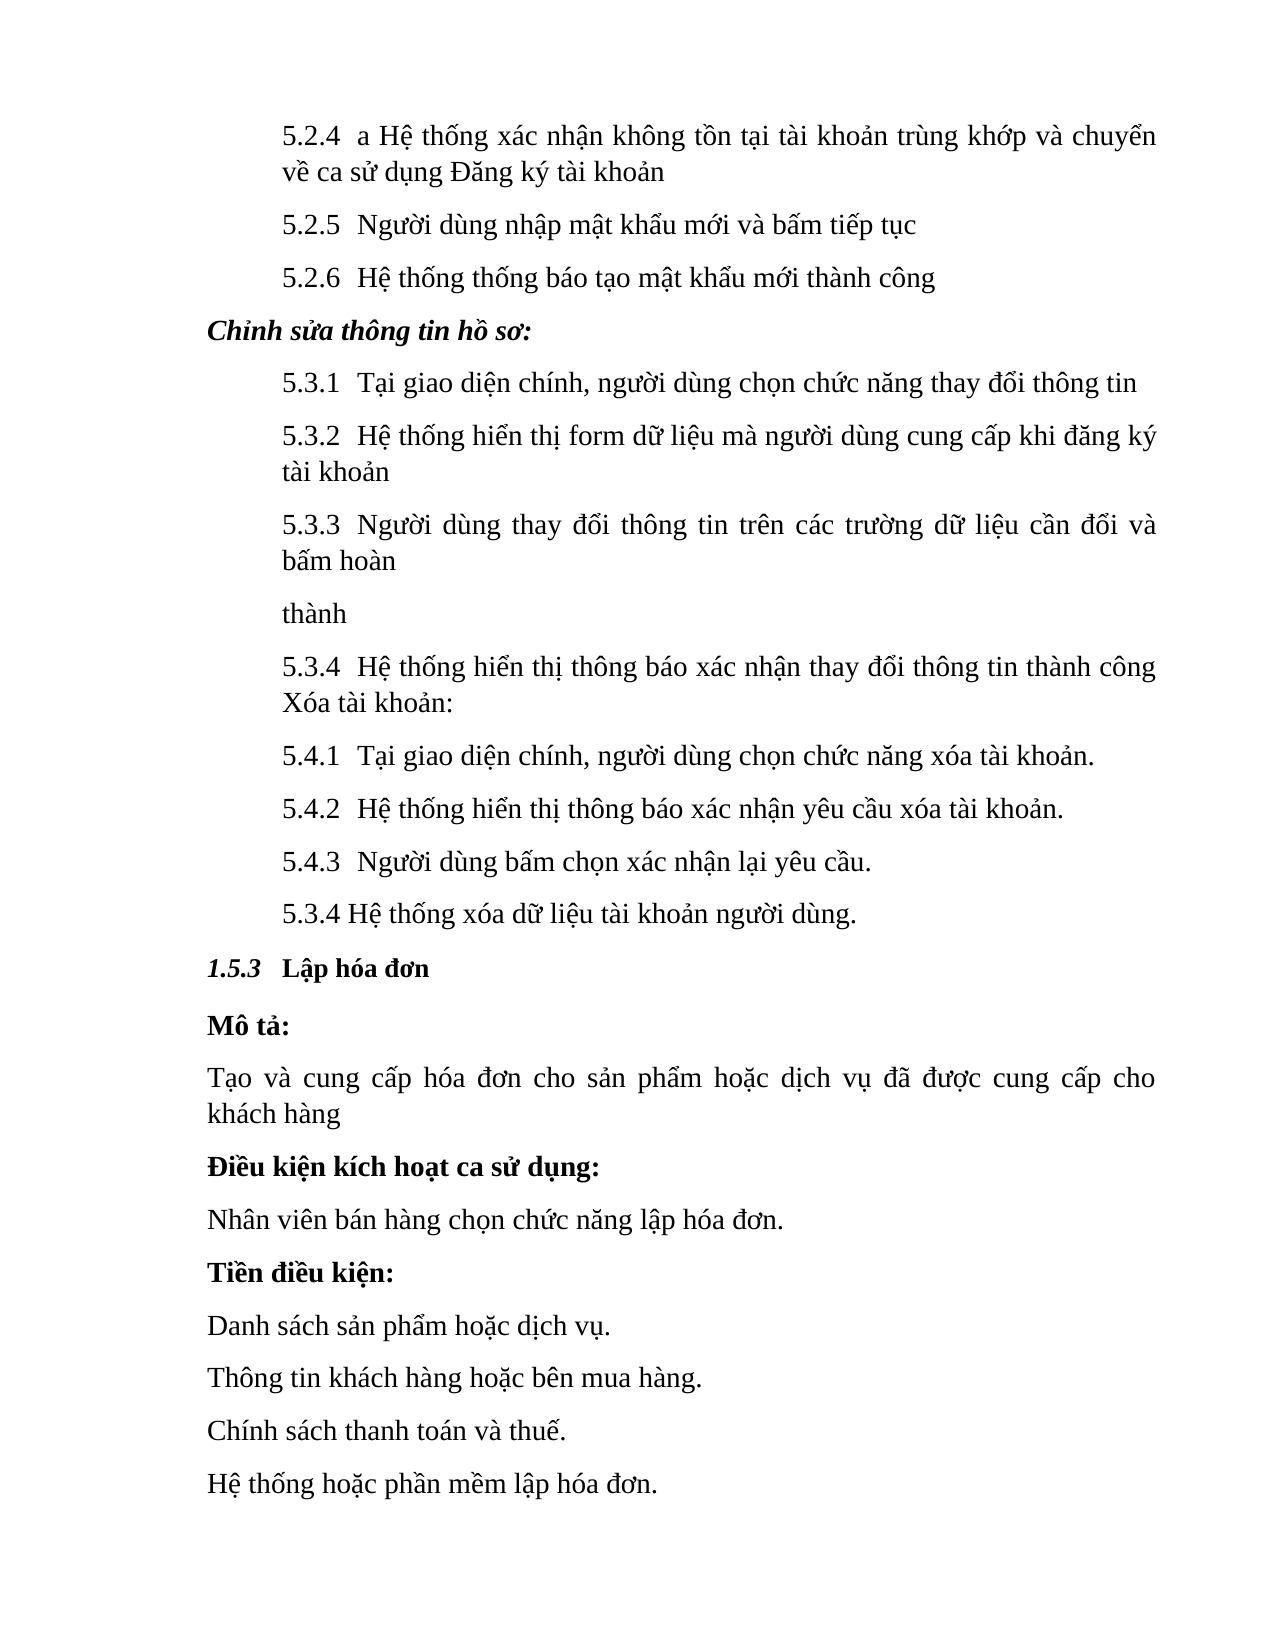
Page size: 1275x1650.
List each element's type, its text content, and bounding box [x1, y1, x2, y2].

text Chỉnh sửa thông tin hồ sơ: [207, 313, 1157, 346]
text Hệ thống hoặc phần mềm lập hóa đơn. [207, 1466, 1157, 1500]
text 5.4.1 Tại giao diện chính, người dùng chọn chức năng xóa tài khoản. [282, 738, 1157, 772]
text Danh sách sản phẩm hoặc dịch vụ. [207, 1308, 1157, 1341]
text 5.3.4 Hệ thống hiển thị thông báo xác nhận thay đổi thông tin thành công Xóa tài khoản: [282, 649, 1157, 719]
text Điều kiện kích hoạt ca sử dụng: [207, 1149, 1157, 1183]
text Thông tin khách hàng hoặc bên mua hàng. [207, 1361, 1157, 1394]
text Tạo và cung cấp hóa đơn cho sản phẩm hoặc dịch vụ đã được cung cấp cho khách hàng [207, 1060, 1157, 1130]
text Chính sách thanh toán và thuế. [207, 1413, 1157, 1447]
text 5.3.2 Hệ thống hiển thị form dữ liệu mà người dùng cung cấp khi đăng ký tài khoản [282, 418, 1157, 488]
text 5.4.3 Người dùng bấm chọn xác nhận lại yêu cầu. [282, 844, 1157, 877]
text 5.2.4 a Hệ thống xác nhận không tồn tại tài khoản trùng khớp và chuyển về ca sử dụng Đăng ký tài khoản [282, 118, 1157, 188]
text 5.2.6 Hệ thống thống báo tạo mật khẩu mới thành công [282, 260, 1157, 293]
text 5.3.4 Hệ thống xóa dữ liệu tài khoản người dùng. [282, 896, 1157, 930]
subtitle Lập hóa đơn [207, 958, 1157, 983]
text Mô tả: [207, 1008, 1157, 1041]
text 5.3.3 Người dùng thay đổi thông tin trên các trường dữ liệu cần đổi và bấm hoàn [282, 507, 1157, 577]
text 5.3.1 Tại giao diện chính, người dùng chọn chức năng thay đổi thông tin [282, 366, 1157, 399]
text Nhân viên bán hàng chọn chức năng lập hóa đơn. [207, 1202, 1157, 1236]
text Tiền điều kiện: [207, 1255, 1157, 1288]
text 5.4.2 Hệ thống hiển thị thông báo xác nhận yêu cầu xóa tài khoản. [282, 791, 1157, 824]
text 5.2.5 Người dùng nhập mật khẩu mới và bấm tiếp tục [282, 207, 1157, 241]
text thành [282, 596, 1157, 630]
